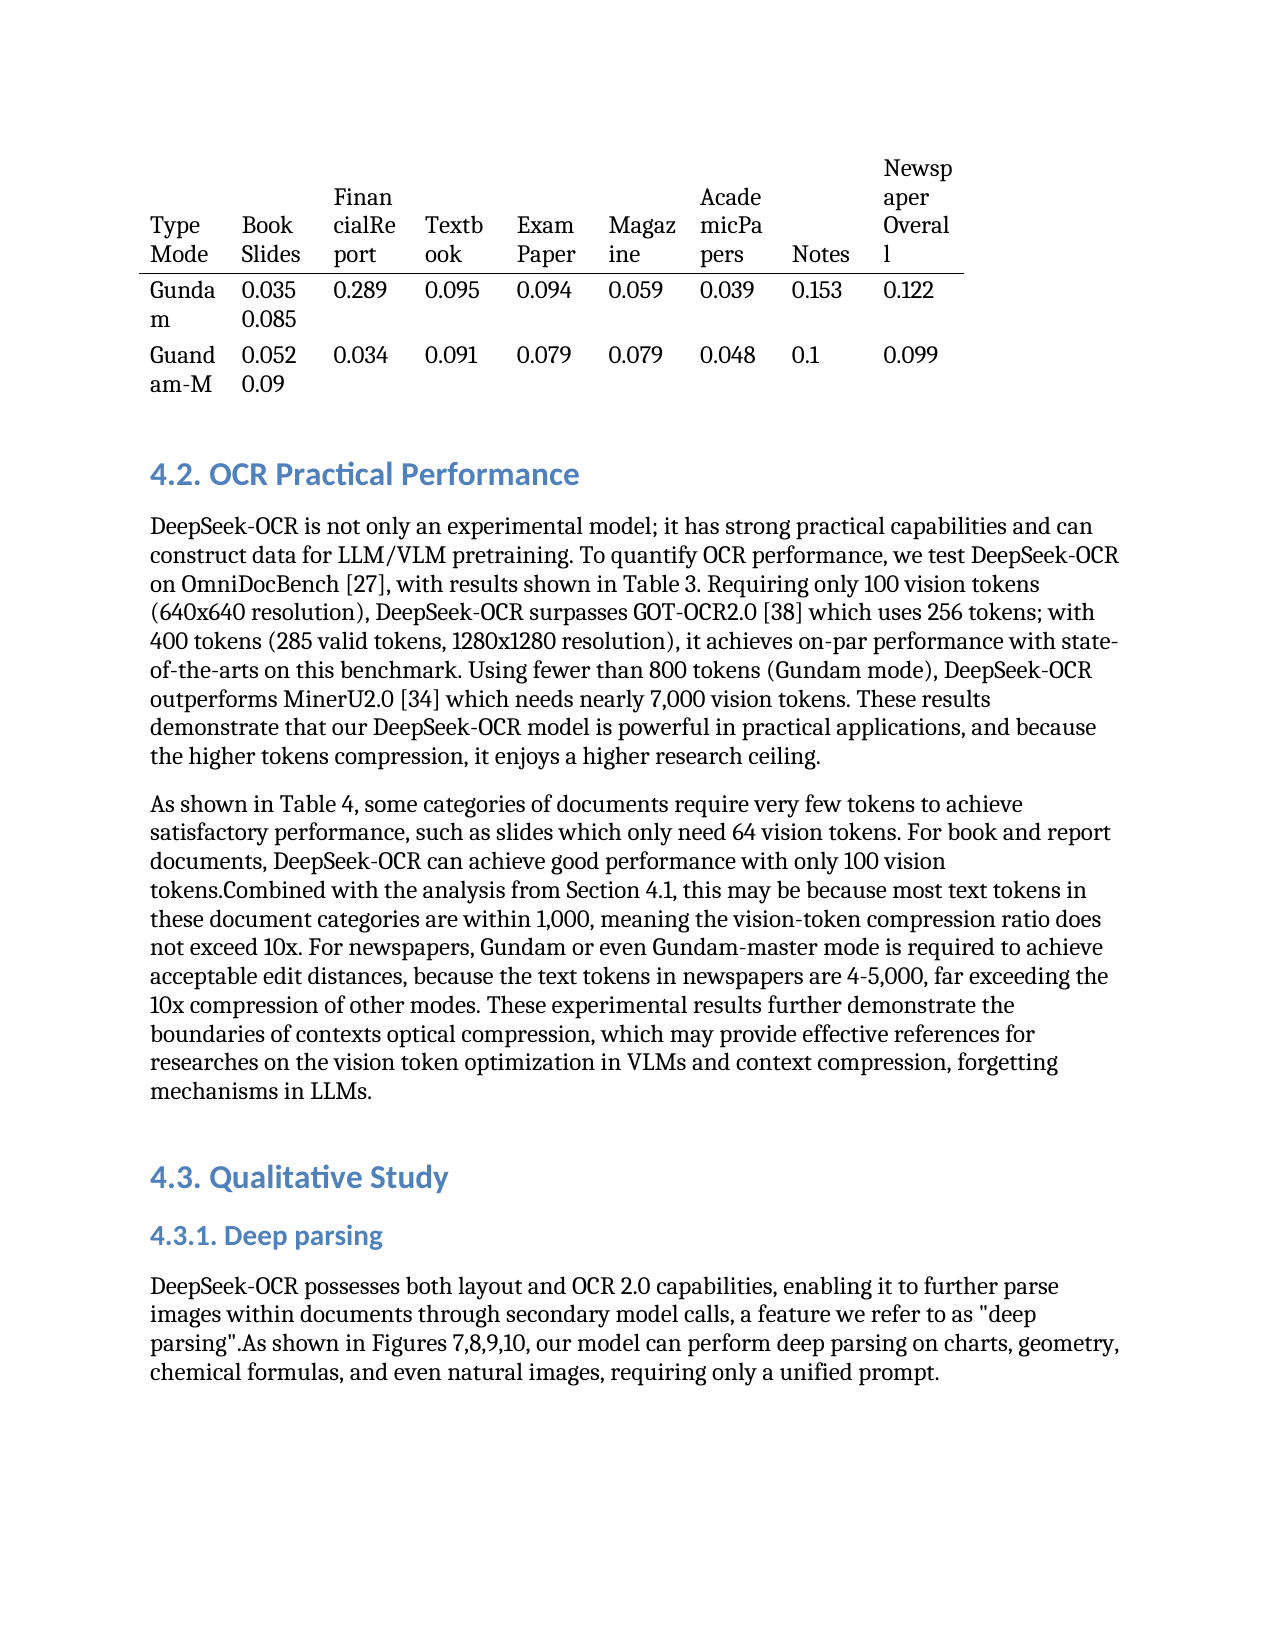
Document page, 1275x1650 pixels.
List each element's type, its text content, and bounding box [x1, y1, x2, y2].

table_cell 0.052 0.09 [230, 338, 322, 402]
text DeepSeek-OCR possesses both layout and OCR 2.0 capabilities, enabling it to further parse images within documents through secondary model calls, a feature we refer to as "deep parsing".As shown in Figures 7,8,9,10, our model can perform deep parsing on charts, geometry, chemical formulas, and even natural images, requiring only a unified prompt. [150, 1272, 1125, 1387]
table_cell 0.153 [780, 274, 872, 337]
table_cell Guandam-M [139, 338, 230, 402]
table_cell 0.079 [597, 338, 689, 402]
table_cell 0.034 [322, 338, 414, 402]
subtitle 4.2. OCR Practical Performance [150, 452, 1125, 493]
table_header Textbook [414, 150, 505, 272]
table_cell 0.095 [414, 274, 505, 337]
table_cell 0.039 [689, 274, 780, 337]
subtitle 4.3.1. Deep parsing [150, 1217, 1125, 1253]
subtitle 4.3. Qualitative Study [150, 1156, 1125, 1196]
text As shown in Table 4, some categories of documents require very few tokens to achieve satisfactory performance, such as slides which only need 64 vision tokens. For book and report documents, DeepSeek-OCR can achieve good performance with only 100 vision tokens.Combined with the analysis from Section 4.1, this may be because most text tokens in these document categories are within 1,000, meaning the vision-token compression ratio does not exceed 10x. For newspapers, Gundam or even Gundam-master mode is required to achieve acceptable edit distances, because the text tokens in newspapers are 4-5,000, far exceeding the 10x compression of other modes. These experimental results further demonstrate the boundaries of contexts optical compression, which may provide effective references for researches on the vision token optimization in VLMs and context compression, forgetting mechanisms in LLMs. [150, 789, 1125, 1106]
table_header TypeMode [139, 150, 230, 272]
table_cell 0.035 0.085 [230, 274, 322, 337]
table_header FinancialReport [322, 150, 414, 272]
table_cell 0.048 [689, 338, 780, 402]
table_header Book Slides [230, 150, 322, 272]
table_cell 0.059 [597, 274, 689, 337]
table_cell 0.079 [505, 338, 597, 402]
table_header Magazine [597, 150, 689, 272]
table_header ExamPaper [505, 150, 597, 272]
table_header Newspaper Overall [872, 150, 964, 272]
table_cell 0.094 [505, 274, 597, 337]
table_cell 0.099 [872, 338, 964, 402]
table_cell 0.091 [414, 338, 505, 402]
text DeepSeek-OCR is not only an experimental model; it has strong practical capabilities and can construct data for LLM/VLM pretraining. To quantify OCR performance, we test DeepSeek-OCR on OmniDocBench [27], with results shown in Table 3. Requiring only 100 vision tokens (640x640 resolution), DeepSeek-OCR surpasses GOT-OCR2.0 [38] which uses 256 tokens; with 400 tokens (285 valid tokens, 1280x1280 resolution), it achieves on-par performance with state-of-the-arts on this benchmark. Using fewer than 800 tokens (Gundam mode), DeepSeek-OCR outperforms MinerU2.0 [34] which needs nearly 7,000 vision tokens. These results demonstrate that our DeepSeek-OCR model is powerful in practical applications, and because the higher tokens compression, it enjoys a higher research ceiling. [150, 512, 1125, 771]
table_cell 0.122 [872, 274, 964, 337]
table_cell 0.1 [780, 338, 872, 402]
table_header Notes [780, 150, 872, 272]
table_cell 0.289 [322, 274, 414, 337]
table_cell Gundam [139, 274, 230, 337]
table_header AcademicPapers [689, 150, 780, 272]
